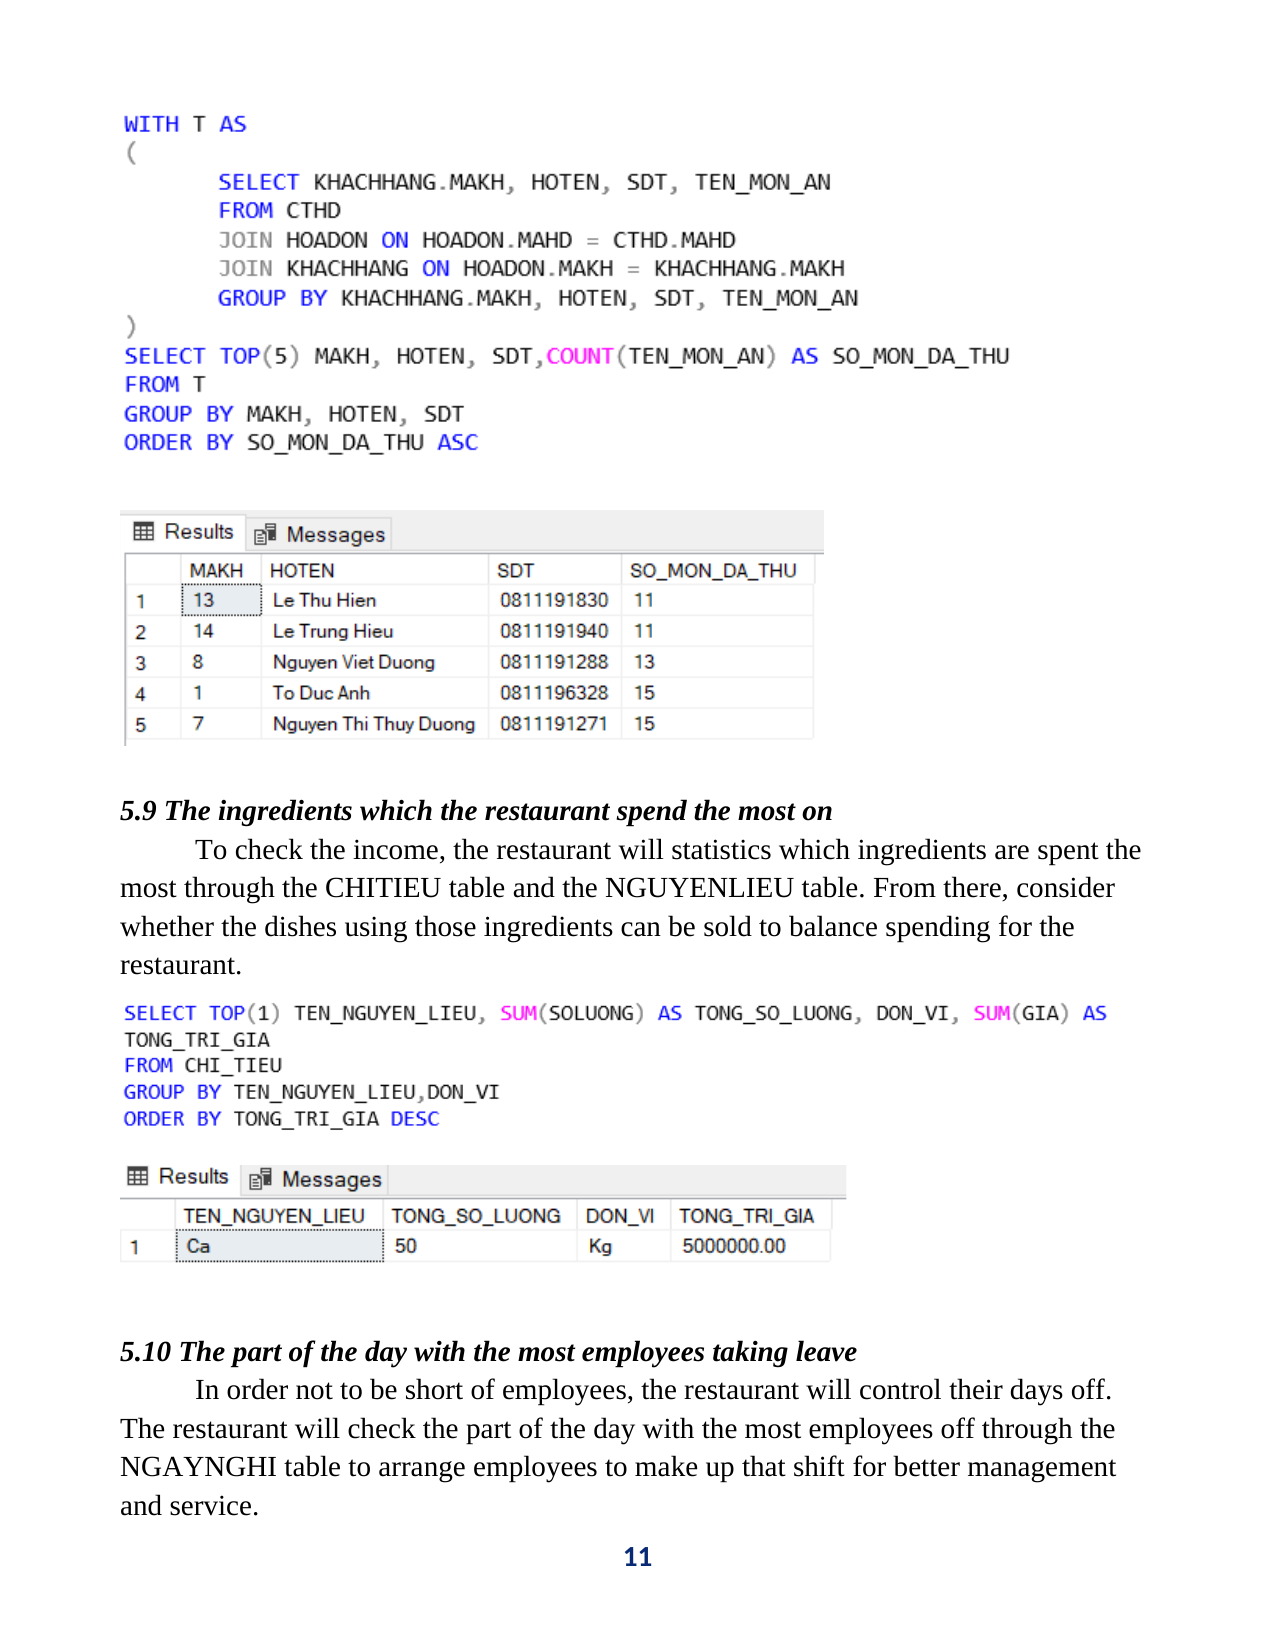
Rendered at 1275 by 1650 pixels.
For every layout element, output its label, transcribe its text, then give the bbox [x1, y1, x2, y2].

text In order not to be short of employees, the restaurant will control their days off. The restaurant will check the part of the day with the most employees off through the NGAYNGHI table to arrange employees to make up that shift for better management and service. [120, 1372, 1155, 1521]
subtitle 5.9 The ingredients which the restaurant spend the most on [120, 793, 1155, 827]
subtitle 5.10 The part of the day with the most employees taking leave [120, 1334, 1155, 1367]
picture [120, 986, 1155, 1161]
picture [120, 510, 824, 746]
text To check the income, the restaurant will statistics which ingredients are spent the most through the CHITIEU table and the NGUYENLIEU table. From there, consider whether the dishes using those ingredients can be sold to balance spending for the restaurant. [120, 832, 1155, 981]
picture [120, 1165, 847, 1286]
picture [120, 75, 1024, 505]
